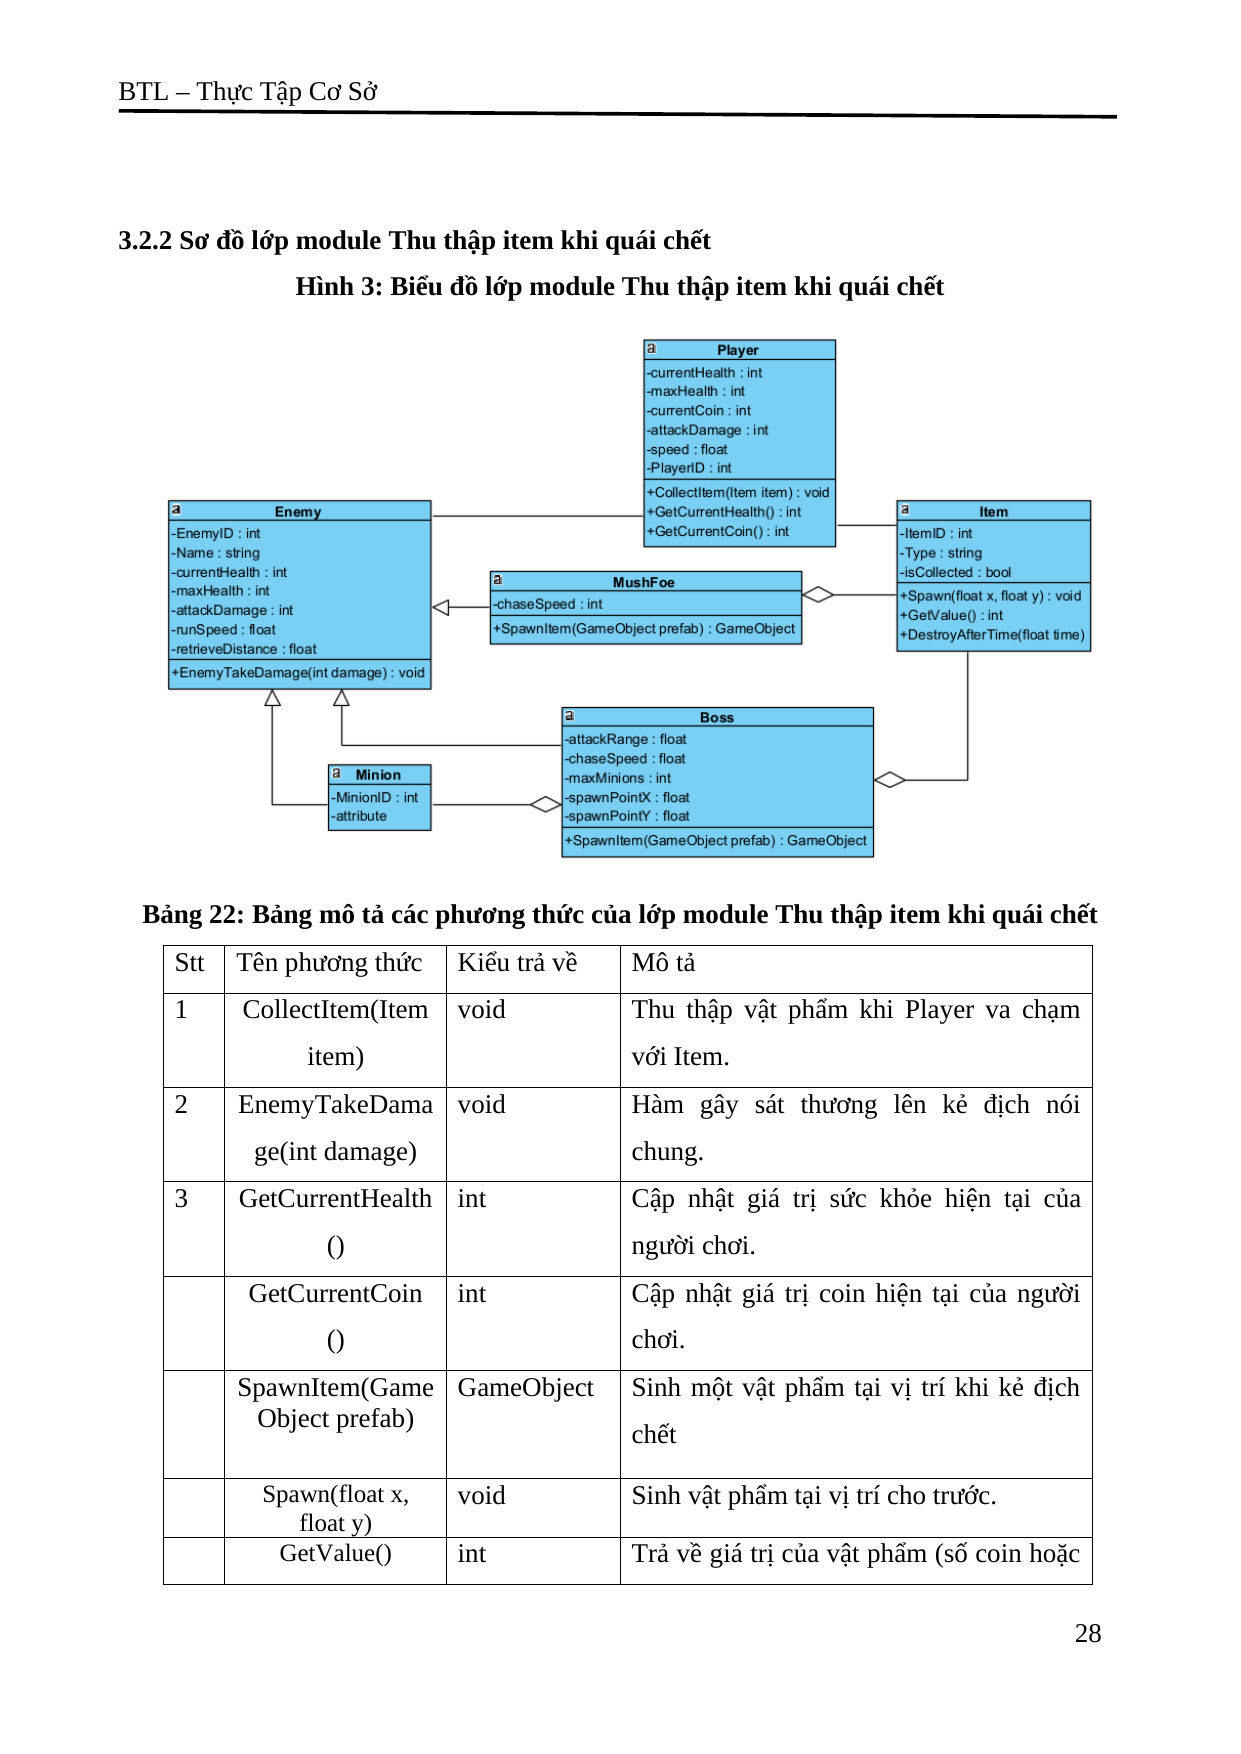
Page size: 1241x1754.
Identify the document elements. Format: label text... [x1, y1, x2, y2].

table_cell 3 [164, 1182, 224, 1276]
table_cell GetCurrentCoin () [225, 1277, 446, 1370]
table_cell GameObject [447, 1371, 620, 1478]
table_header Kiểu trả về [447, 946, 620, 992]
table_cell Cập nhật giá trị sức khỏe hiện tại của người chơi. [621, 1182, 1092, 1276]
table_cell Spawn(float x, float y) [225, 1479, 446, 1537]
table_cell Sinh một vật phẩm tại vị trí khi kẻ địch chết [621, 1371, 1092, 1478]
table_header Tên phương thức [225, 946, 446, 992]
table_cell int [447, 1277, 620, 1370]
table_cell 2 [164, 1088, 224, 1181]
table_cell Cập nhật giá trị coin hiện tại của người chơi. [621, 1277, 1092, 1370]
text Hình 3: Biểu đồ lớp module Thu thập item khi quái chết [118, 271, 1122, 302]
table_cell int [447, 1182, 620, 1276]
table_cell [164, 1479, 224, 1537]
table_cell [164, 1538, 224, 1584]
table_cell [621, 1538, 1092, 1584]
table_cell void [447, 994, 620, 1087]
table_cell 1 [164, 994, 224, 1087]
table_cell void [447, 1479, 620, 1537]
text Bảng 22: Bảng mô tả các phương thức của lớp module Thu thập item khi quái chết [118, 898, 1122, 929]
table_cell SpawnItem(GameObject prefab) [225, 1371, 446, 1478]
table_cell void [447, 1088, 620, 1181]
table_cell Sinh vật phẩm tại vị trí cho trước. [621, 1479, 1092, 1537]
table_cell Hàm gây sát thương lên kẻ địch nói chung. [621, 1088, 1092, 1181]
table_cell Thu thập vật phẩm khi Player va chạm với Item. [621, 994, 1092, 1087]
table_cell EnemyTakeDamage(int damage) [225, 1088, 446, 1181]
table_cell GetCurrentHealth() [225, 1182, 446, 1276]
table_cell CollectItem(Item item) [225, 994, 446, 1087]
table_cell int [447, 1538, 620, 1584]
picture [118, 317, 1123, 879]
table_cell [164, 1277, 224, 1370]
table_header Stt [164, 946, 224, 992]
subtitle 3.2.2 Sơ đồ lớp module Thu thập item khi quái chết [118, 224, 1122, 255]
table_cell [164, 1371, 224, 1478]
table_cell GetValue() [225, 1538, 446, 1584]
table_header Mô tả [621, 946, 1092, 992]
